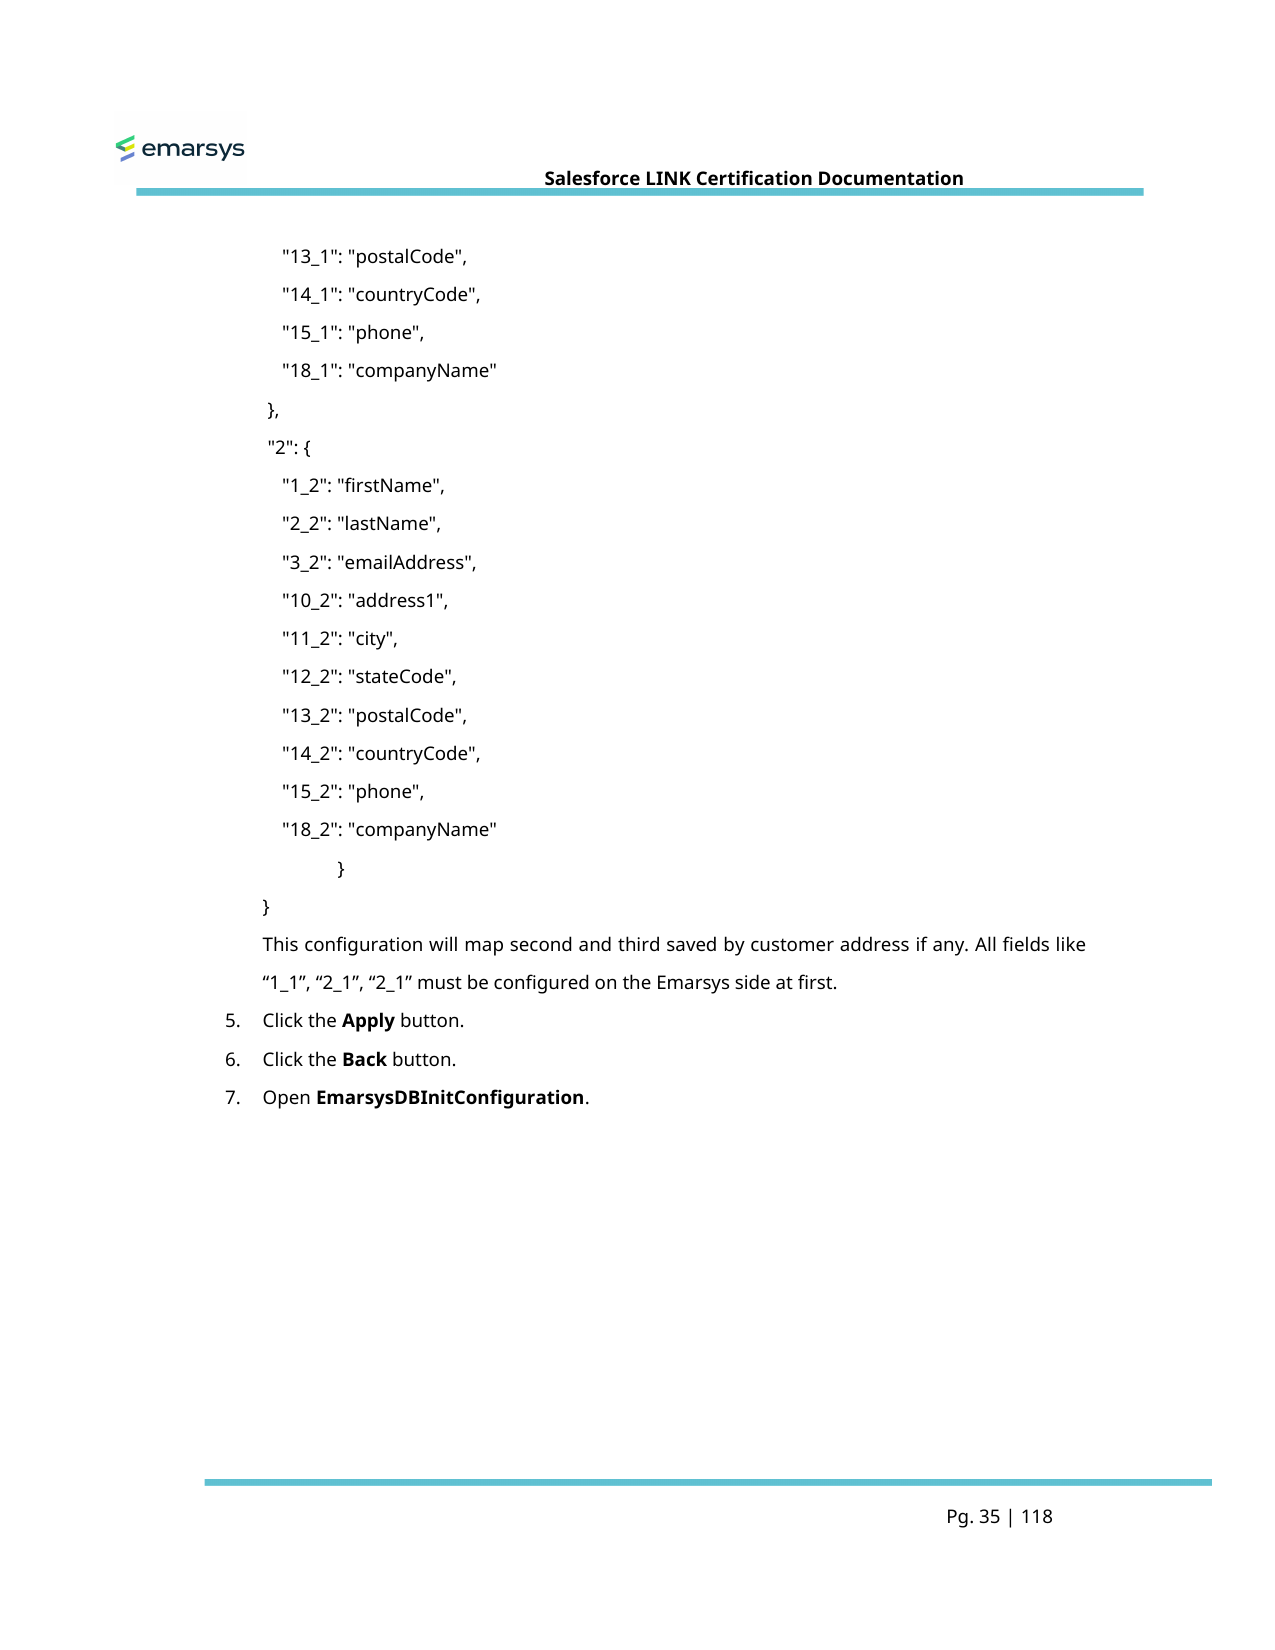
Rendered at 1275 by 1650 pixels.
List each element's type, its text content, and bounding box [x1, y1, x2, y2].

text "14_1": "countryCode", [262, 281, 1087, 307]
text } [262, 893, 1087, 918]
text "18_2": "companyName" [262, 817, 1087, 842]
list Click the Back button. [225, 1046, 1087, 1071]
picture [136, 188, 1144, 196]
text "3_2": "emailAddress", [262, 549, 1087, 574]
text "12_2": "stateCode", [262, 664, 1087, 689]
text } [262, 855, 1087, 880]
text "15_2": "phone", [262, 778, 1087, 804]
text "2": { [262, 434, 1087, 460]
text "13_1": "postalCode", [262, 243, 1087, 269]
text "13_2": "postalCode", [262, 702, 1087, 727]
text "10_2": "address1", [262, 587, 1087, 613]
list Click the Apply button. [225, 1008, 1087, 1033]
picture [113, 111, 247, 185]
text "1_2": "firstName", [262, 472, 1087, 498]
text }, [262, 396, 1087, 422]
text "18_1": "companyName" [262, 358, 1087, 383]
text "11_2": "city", [262, 625, 1087, 651]
list Open EmarsysDBInitConfiguration. [225, 1084, 1087, 1110]
text "14_2": "countryCode", [262, 740, 1087, 766]
text "2_2": "lastName", [262, 511, 1087, 536]
text "15_1": "phone", [262, 319, 1087, 345]
picture [204, 1479, 1212, 1486]
text This configuration will map second and third saved by customer address if any. All fields like “1_1”, “2_1”, “2_1” must be configured on the Emarsys side at first. [262, 931, 1087, 995]
